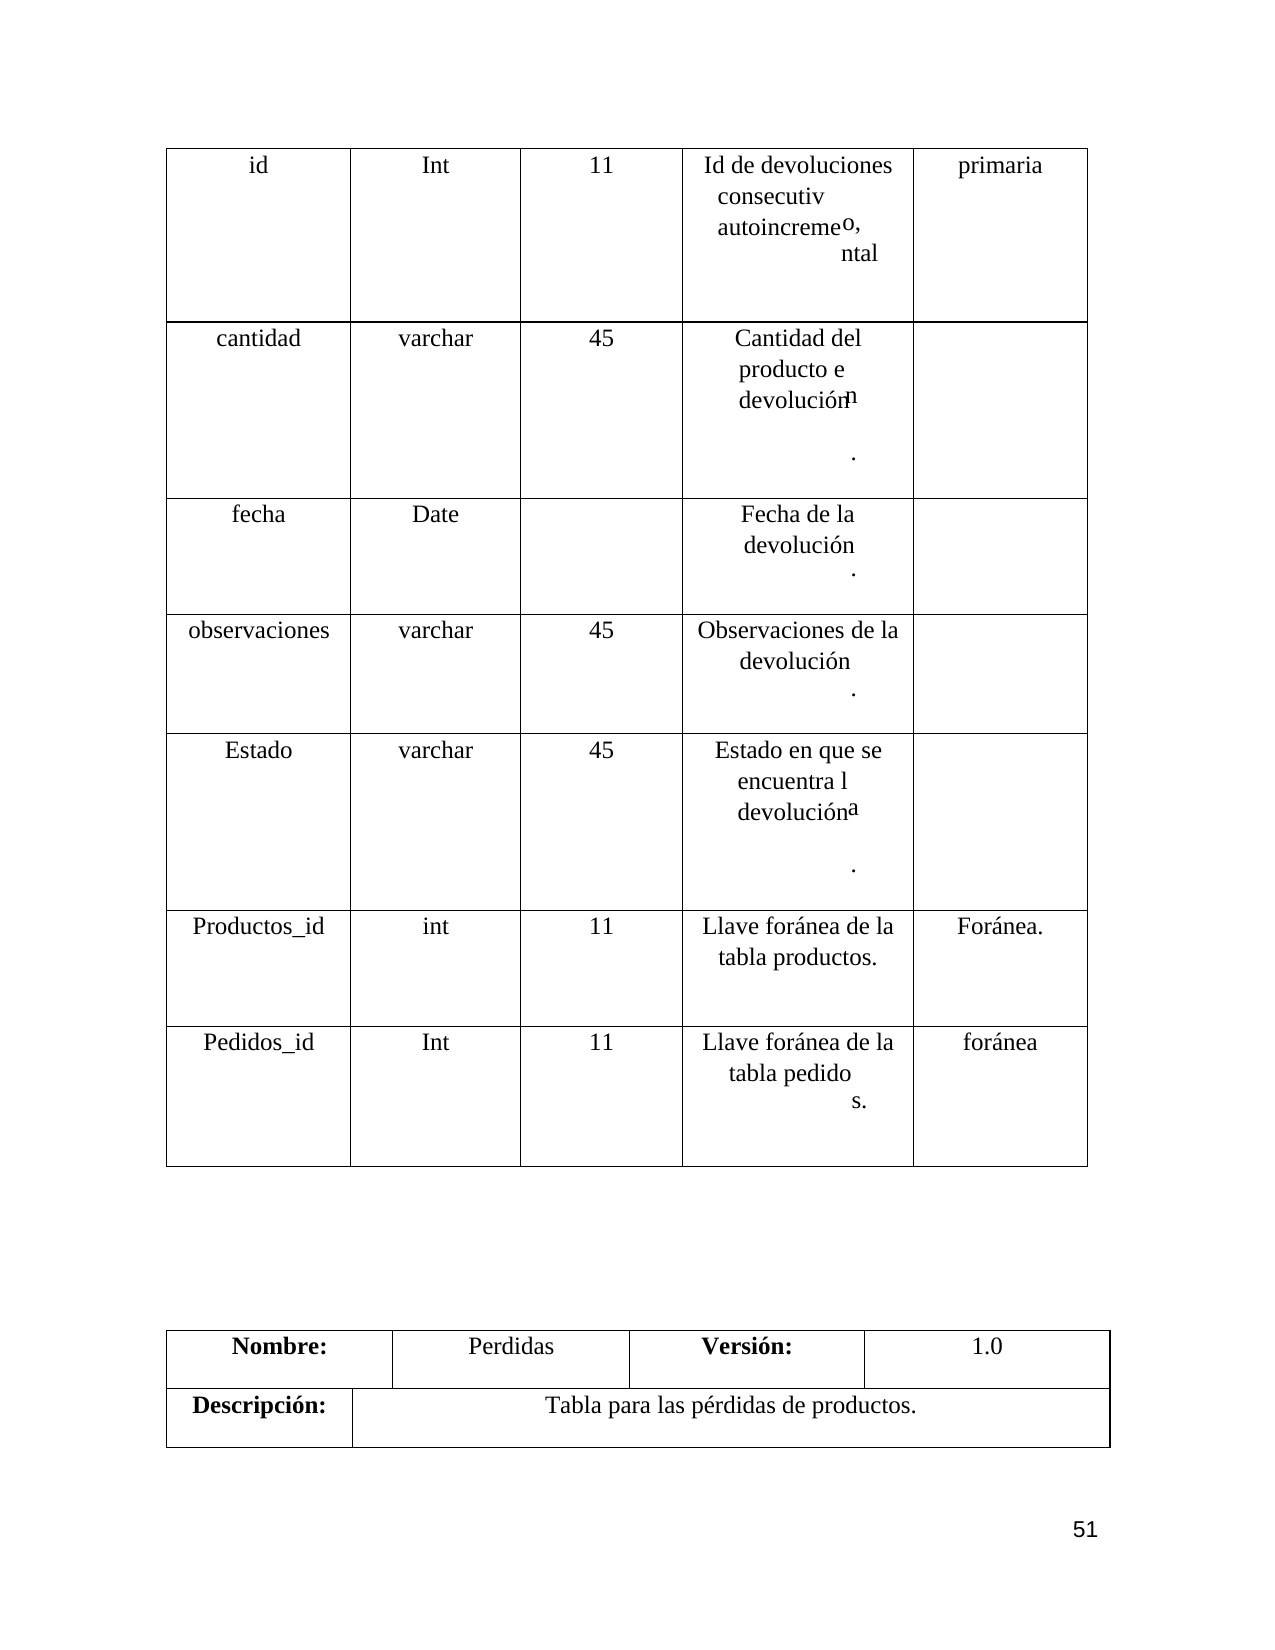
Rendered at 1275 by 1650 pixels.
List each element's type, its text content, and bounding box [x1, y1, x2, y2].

table_cell 11 [521, 1027, 682, 1166]
table_cell [930, 1389, 1109, 1447]
table_cell 11 [521, 911, 682, 1026]
table_header 1.0 [930, 1331, 1109, 1388]
table_cell 45 [521, 323, 682, 498]
table_cell . [852, 499, 913, 614]
table_cell Llave foránea tabla product [683, 911, 852, 1026]
table_cell Id de devoluci consecutiv autoincreme [683, 149, 852, 321]
table_cell observaciones [167, 615, 350, 733]
table_cell de la . [852, 615, 913, 733]
table_header Versión: [630, 1331, 864, 1388]
table_cell [521, 499, 682, 614]
table_cell [914, 615, 1087, 733]
table_cell [914, 499, 1087, 614]
table_cell Llave foránea tabla pedido [683, 1027, 852, 1166]
table_cell 45 [521, 615, 682, 733]
table_cell Int [351, 149, 520, 321]
table_cell int [351, 911, 520, 1026]
table_cell Fecha de la devolución [683, 499, 852, 614]
table_cell [914, 734, 1087, 909]
table_cell Estado [167, 734, 350, 909]
table_cell Productos_id [167, 911, 350, 1026]
table_cell Descripción: [167, 1389, 352, 1447]
table_cell varchar [351, 323, 520, 498]
table_cell el n . [852, 323, 913, 498]
table_header [352, 1331, 392, 1388]
table_header Nombre: [167, 1331, 352, 1388]
table_cell de la s. [852, 1027, 913, 1166]
table_cell Tabla para las pérdidas de productos. [353, 1389, 930, 1447]
table_cell 45 [521, 734, 682, 909]
table_cell varchar [351, 734, 520, 909]
table_cell Date [351, 499, 520, 614]
table_cell Foránea. [914, 911, 1087, 1026]
table_cell e se a . [852, 734, 913, 909]
table_cell id [167, 149, 350, 321]
table_cell de la os. [852, 911, 913, 1026]
table_cell primaria [914, 149, 1087, 321]
table_cell [914, 323, 1087, 498]
table_cell ones o, ntal [852, 149, 913, 321]
table_cell foránea [914, 1027, 1087, 1166]
table_cell varchar [351, 615, 520, 733]
table_cell 11 [521, 149, 682, 321]
table_cell Observaciones devolución [683, 615, 852, 733]
table_cell fecha [167, 499, 350, 614]
table_cell Int [351, 1027, 520, 1166]
table_cell Estado en qu encuentra l devolución [683, 734, 852, 909]
table_cell Pedidos_id [167, 1027, 350, 1166]
table_cell cantidad [167, 323, 350, 498]
table_header Perdidas [393, 1331, 629, 1388]
table_header [865, 1331, 930, 1388]
table_cell Cantidad d producto e devolución [683, 323, 852, 498]
